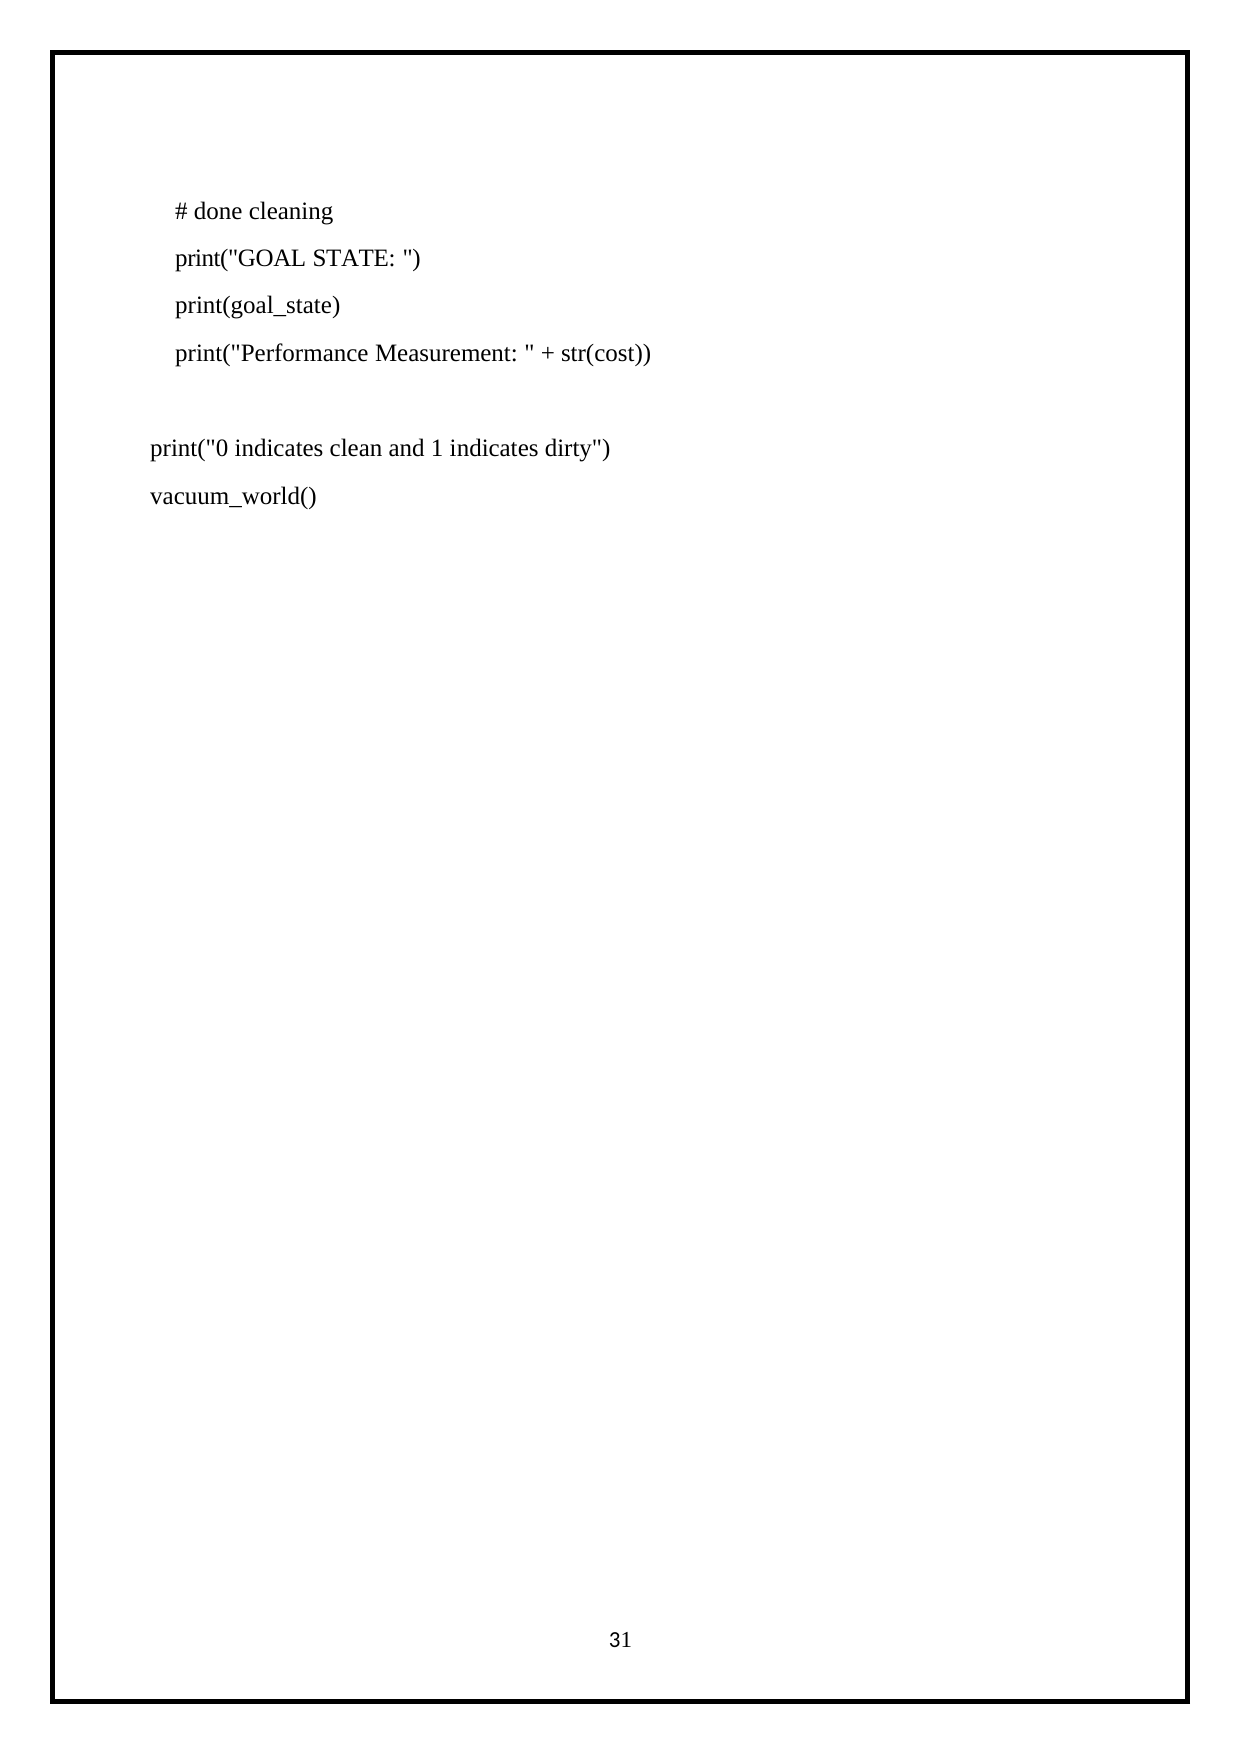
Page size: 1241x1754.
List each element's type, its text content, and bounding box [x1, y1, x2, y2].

text print(goal_state) [175, 291, 1105, 319]
text print("Performance Measurement: " + str(cost)) [175, 338, 1105, 367]
text # done cleaning print("GOAL STATE: ") [175, 196, 427, 272]
text print("0 indicates clean and 1 indicates dirty") vacuum_world() [150, 433, 612, 510]
